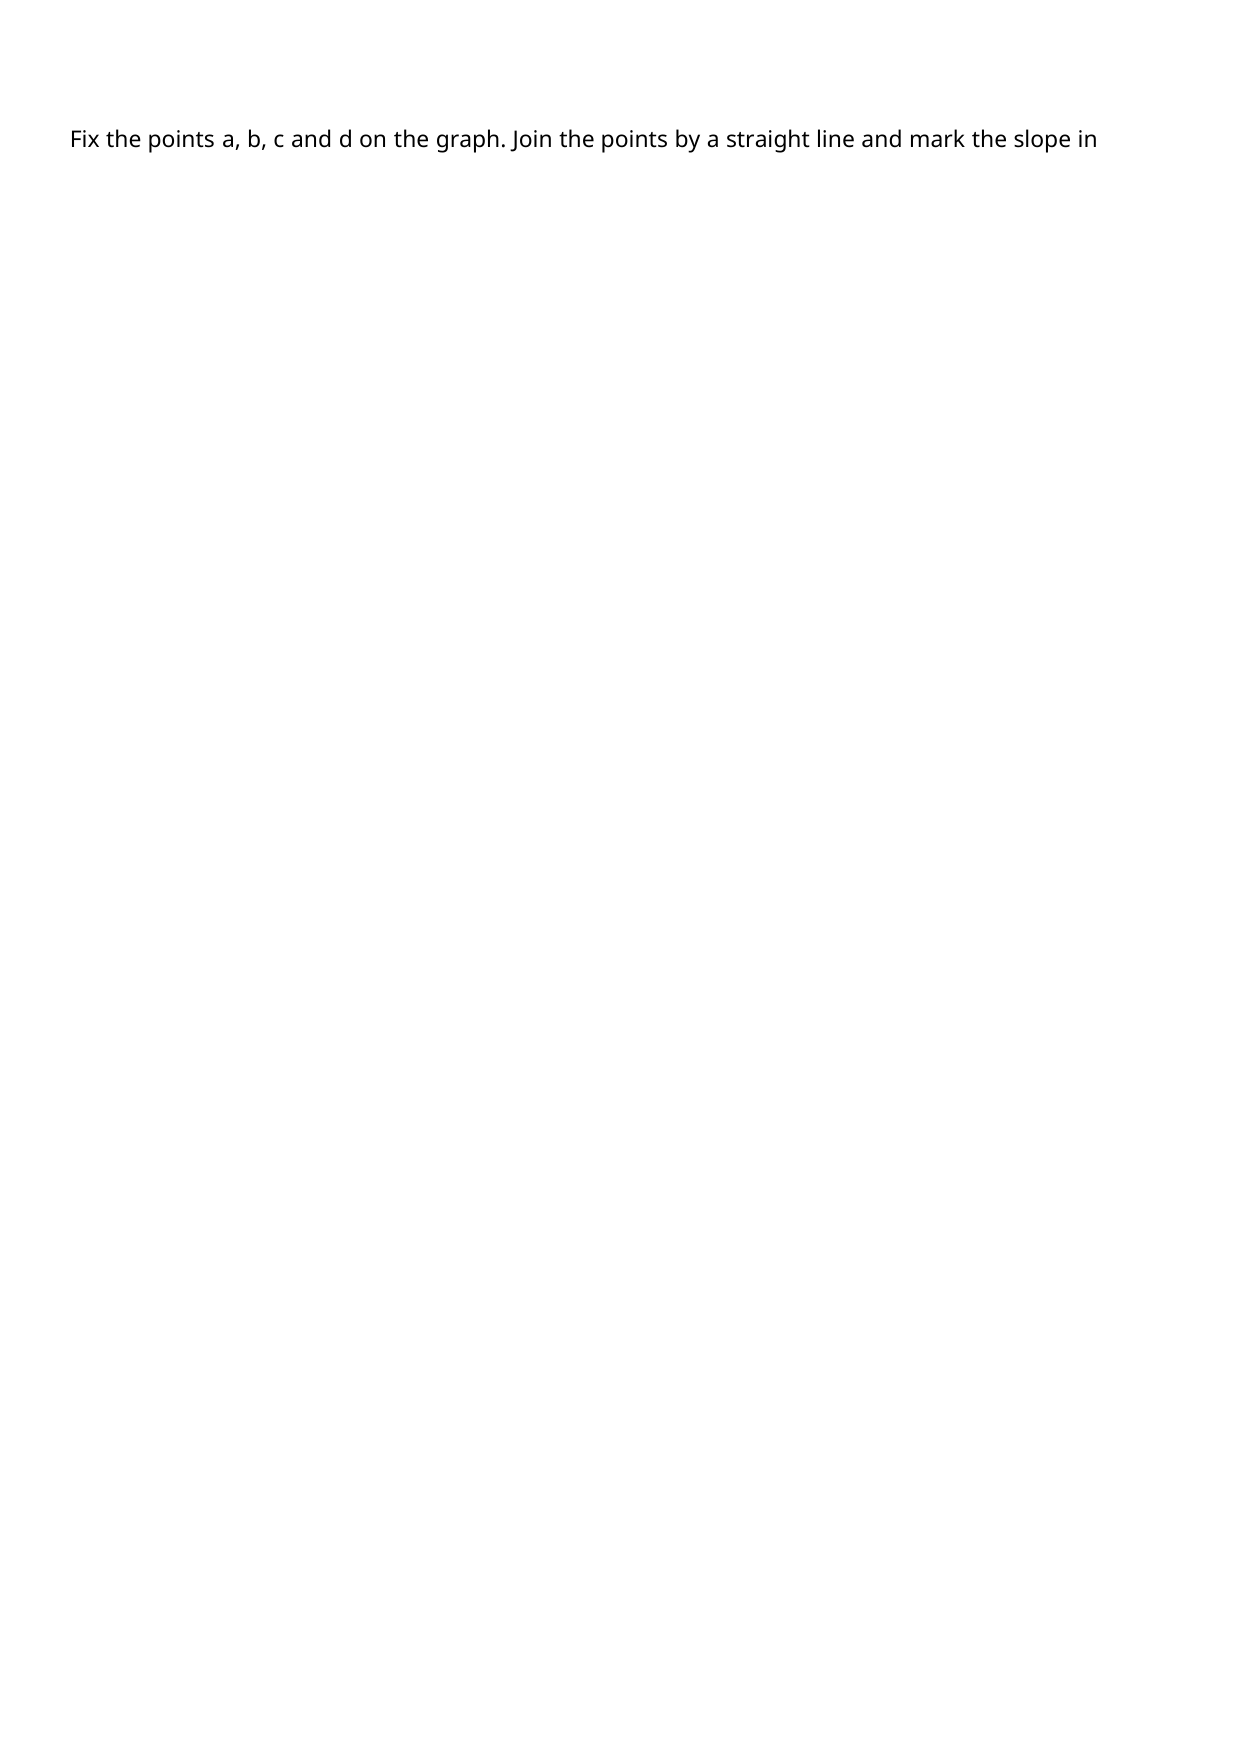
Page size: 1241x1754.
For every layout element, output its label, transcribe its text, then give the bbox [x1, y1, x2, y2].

text Fix the points a, b, c and d on the graph. Join the points by a straight line and mark the slope in [69, 123, 1186, 154]
